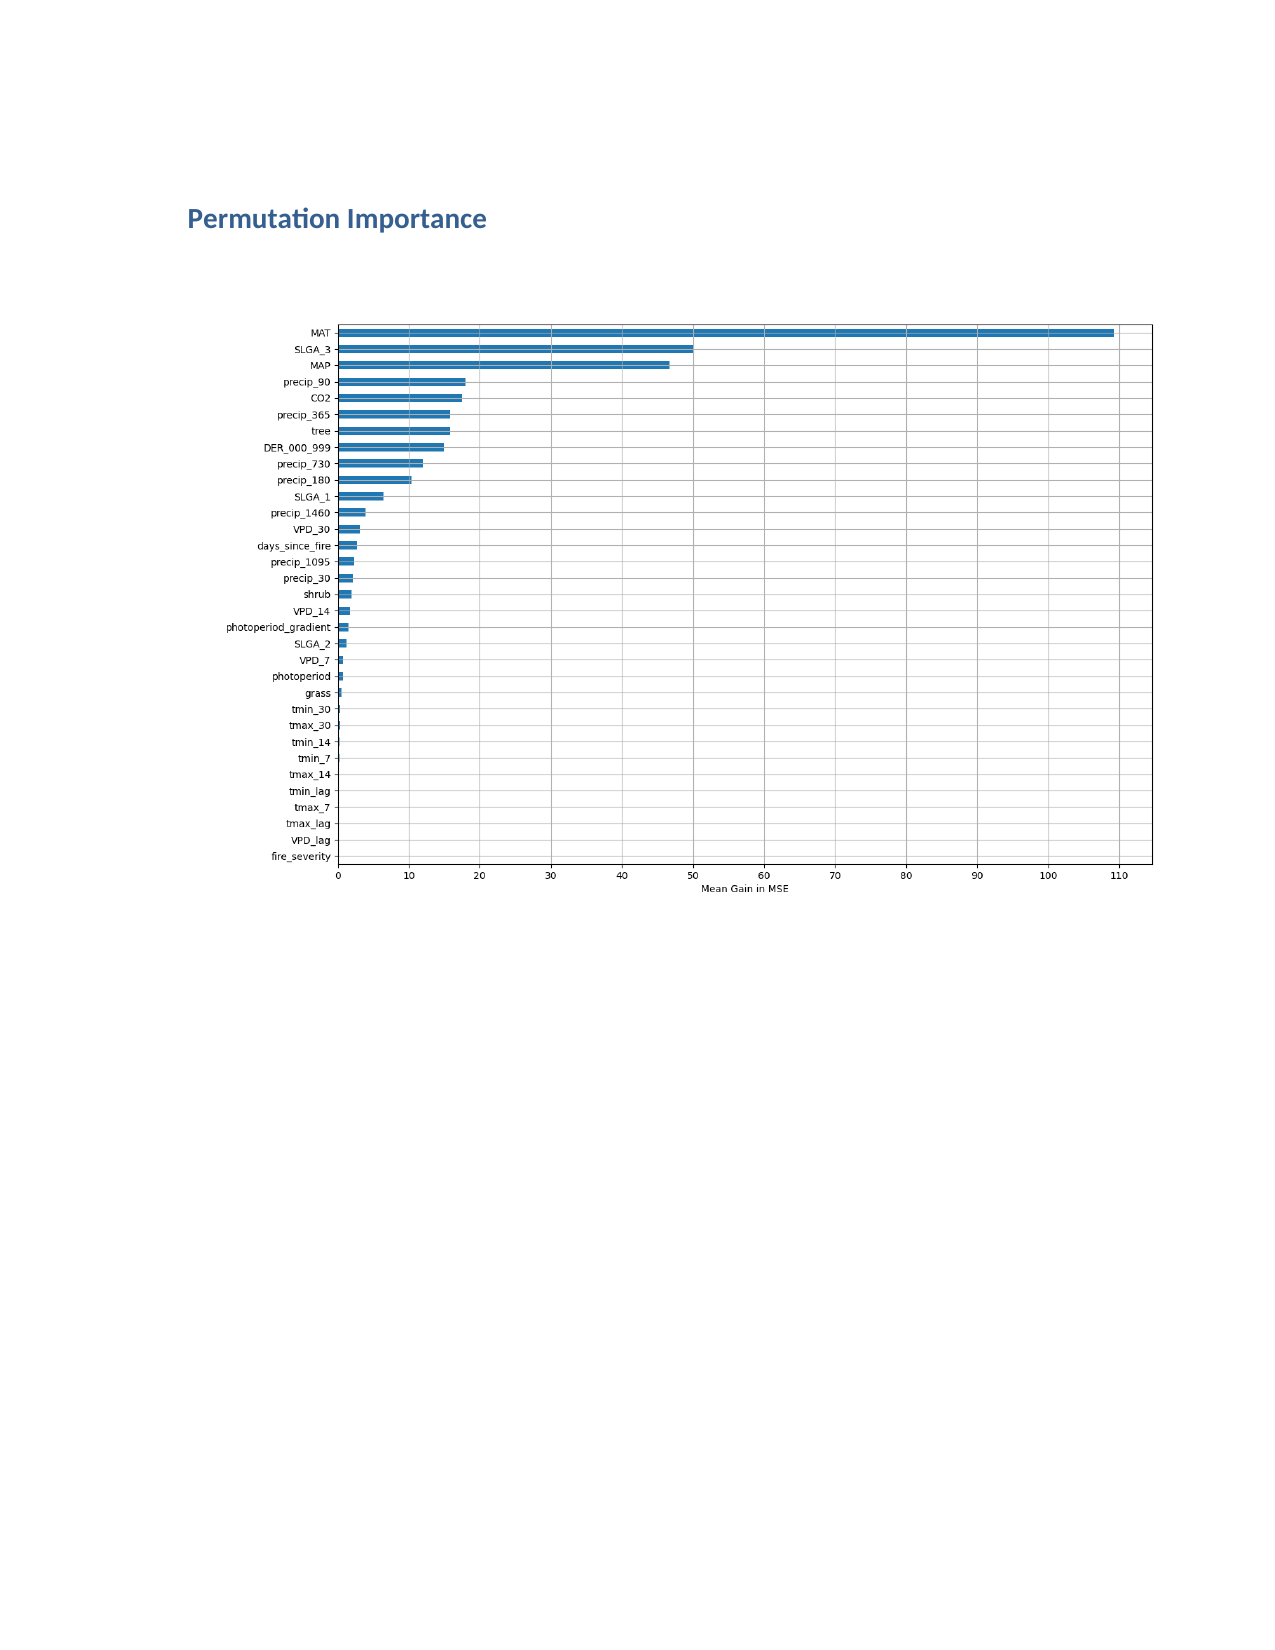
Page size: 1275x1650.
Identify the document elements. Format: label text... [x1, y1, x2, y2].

subtitle Permutation Importance [187, 200, 1087, 236]
picture [206, 241, 1257, 941]
